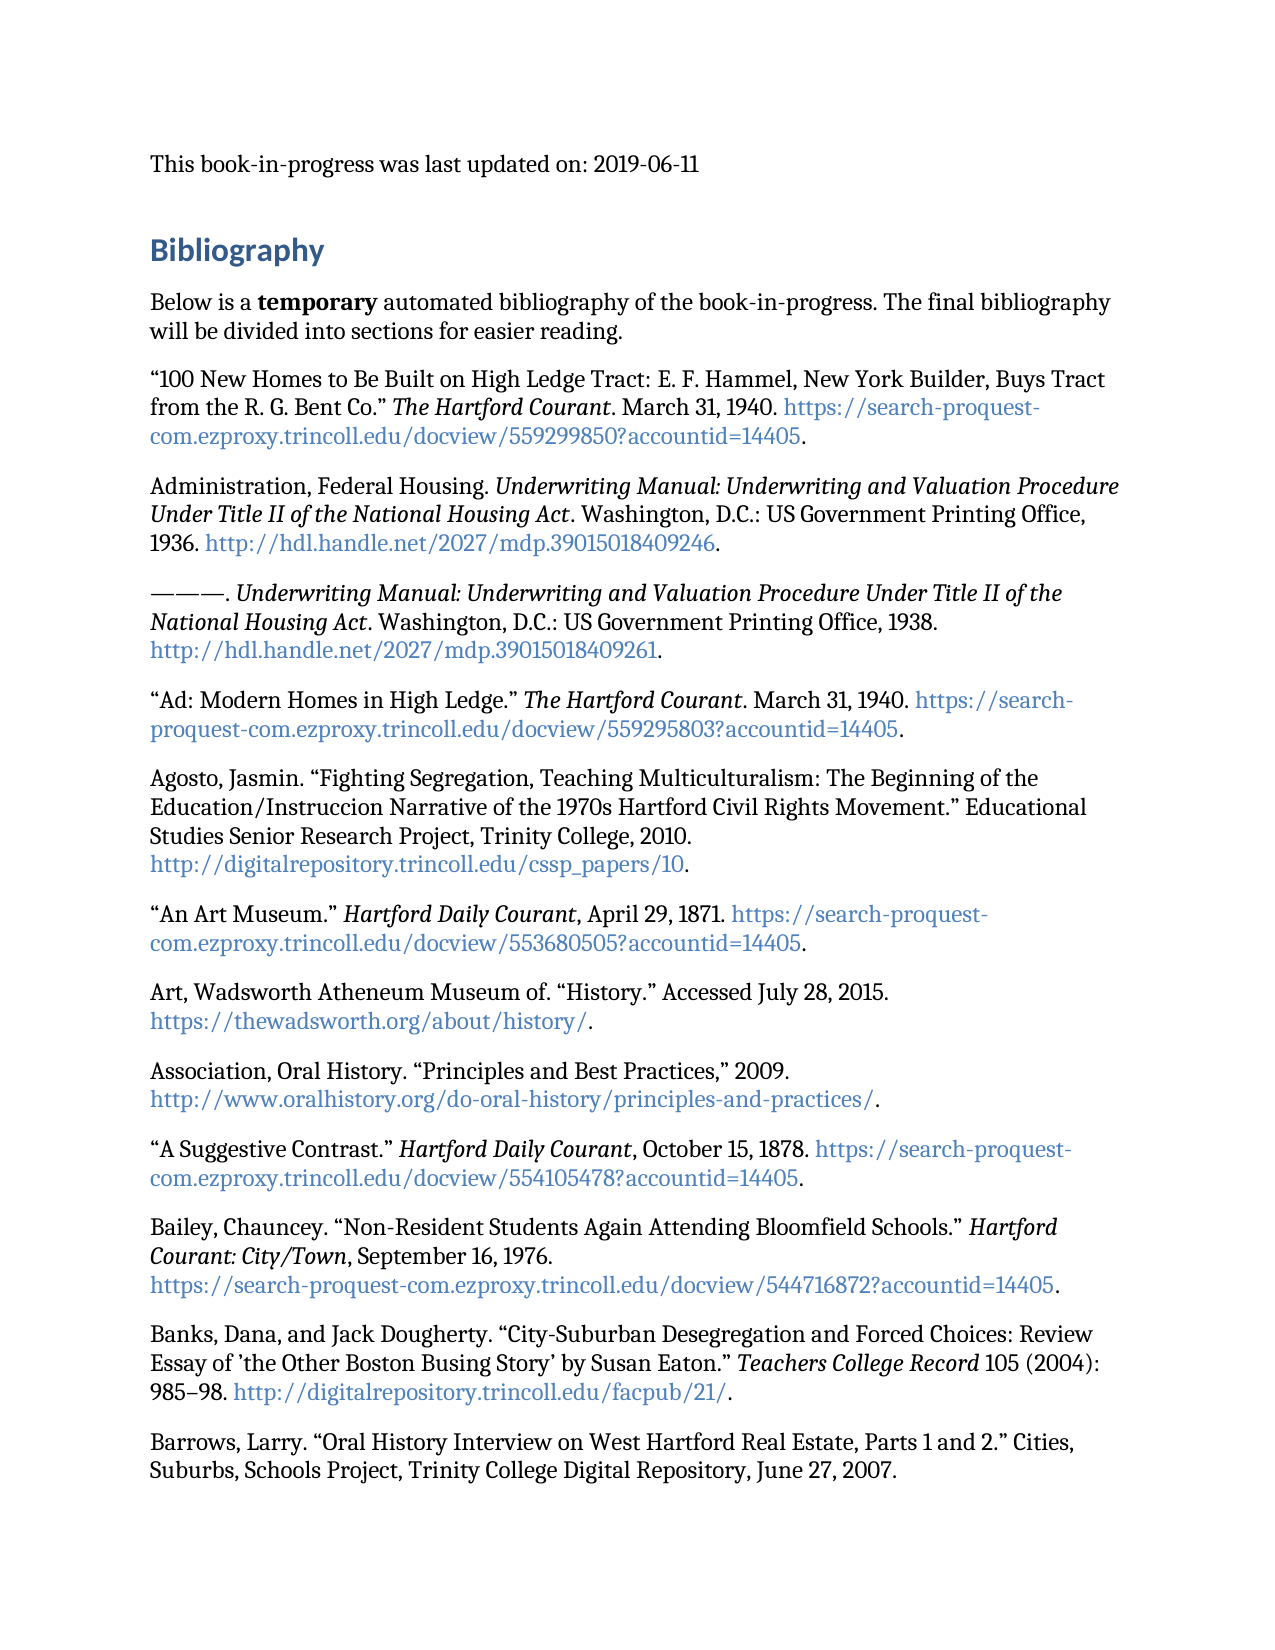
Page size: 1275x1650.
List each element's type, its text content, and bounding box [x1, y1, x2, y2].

text “An Art Museum.” Hartford Daily Courant, April 29, 1871. https://search-proquest-com.ezproxy.trincoll.edu/docview/553680505?accountid=14405. [150, 900, 1125, 957]
text ———. Underwriting Manual: Underwriting and Valuation Procedure Under Title II of the National Housing Act. Washington, D.C.: US Government Printing Office, 1938. http://hdl.handle.net/2027/mdp.39015018409261. [150, 579, 1125, 665]
text Administration, Federal Housing. Underwriting Manual: Underwriting and Valuation Procedure Under Title II of the National Housing Act. Washington, D.C.: US Government Printing Office, 1936. http://hdl.handle.net/2027/mdp.39015018409246. [150, 472, 1125, 558]
subtitle Bibliography [150, 229, 1125, 269]
text “100 New Homes to Be Built on High Ledge Tract: E. F. Hammel, New York Builder, Buys Tract from the R. G. Bent Co.” The Hartford Courant. March 31, 1940. https://search-proquest-com.ezproxy.trincoll.edu/docview/559299850?accountid=14405. [150, 364, 1125, 451]
text Association, Oral History. “Principles and Best Practices,” 2009. http://www.oralhistory.org/do-oral-history/principles-and-practices/. [150, 1057, 1125, 1114]
text This book-in-progress was last updated on: 2019-06-11 [150, 150, 1125, 179]
text Below is a temporary automated bibliography of the book-in-progress. The final bibliography will be divided into sections for easier reading. [150, 288, 1125, 346]
text Barrows, Larry. “Oral History Interview on West Hartford Real Estate, Parts 1 and 2.” Cities, Suburbs, Schools Project, Trinity College Digital Repository, June 27, 2007. [150, 1427, 1125, 1485]
text Banks, Dana, and Jack Dougherty. “City-Suburban Desegregation and Forced Choices: Review Essay of ’the Other Boston Busing Story’ by Susan Eaton.” Teachers College Record 105 (2004): 985–98. http://digitalrepository.trincoll.edu/facpub/21/. [150, 1320, 1125, 1407]
text Agosto, Jasmin. “Fighting Segregation, Teaching Multiculturalism: The Beginning of the Education/Instruccion Narrative of the 1970s Hartford Civil Rights Movement.” Educational Studies Senior Research Project, Trinity College, 2010. http://digitalrepository.trincoll.edu/cssp_papers/10. [150, 764, 1125, 879]
text “A Suggestive Contrast.” Hartford Daily Courant, October 15, 1878. https://search-proquest-com.ezproxy.trincoll.edu/docview/554105478?accountid=14405. [150, 1135, 1125, 1192]
text Bailey, Chauncey. “Non-Resident Students Again Attending Bloomfield Schools.” Hartford Courant: City/Town, September 16, 1976. https://search-proquest-com.ezproxy.trincoll.edu/docview/544716872?accountid=14405. [150, 1213, 1125, 1299]
text “Ad: Modern Homes in High Ledge.” The Hartford Courant. March 31, 1940. https://search-proquest-com.ezproxy.trincoll.edu/docview/559295803?accountid=14405. [150, 686, 1125, 743]
text Art, Wadsworth Atheneum Museum of. “History.” Accessed July 28, 2015. https://thewadsworth.org/about/history/. [150, 978, 1125, 1036]
